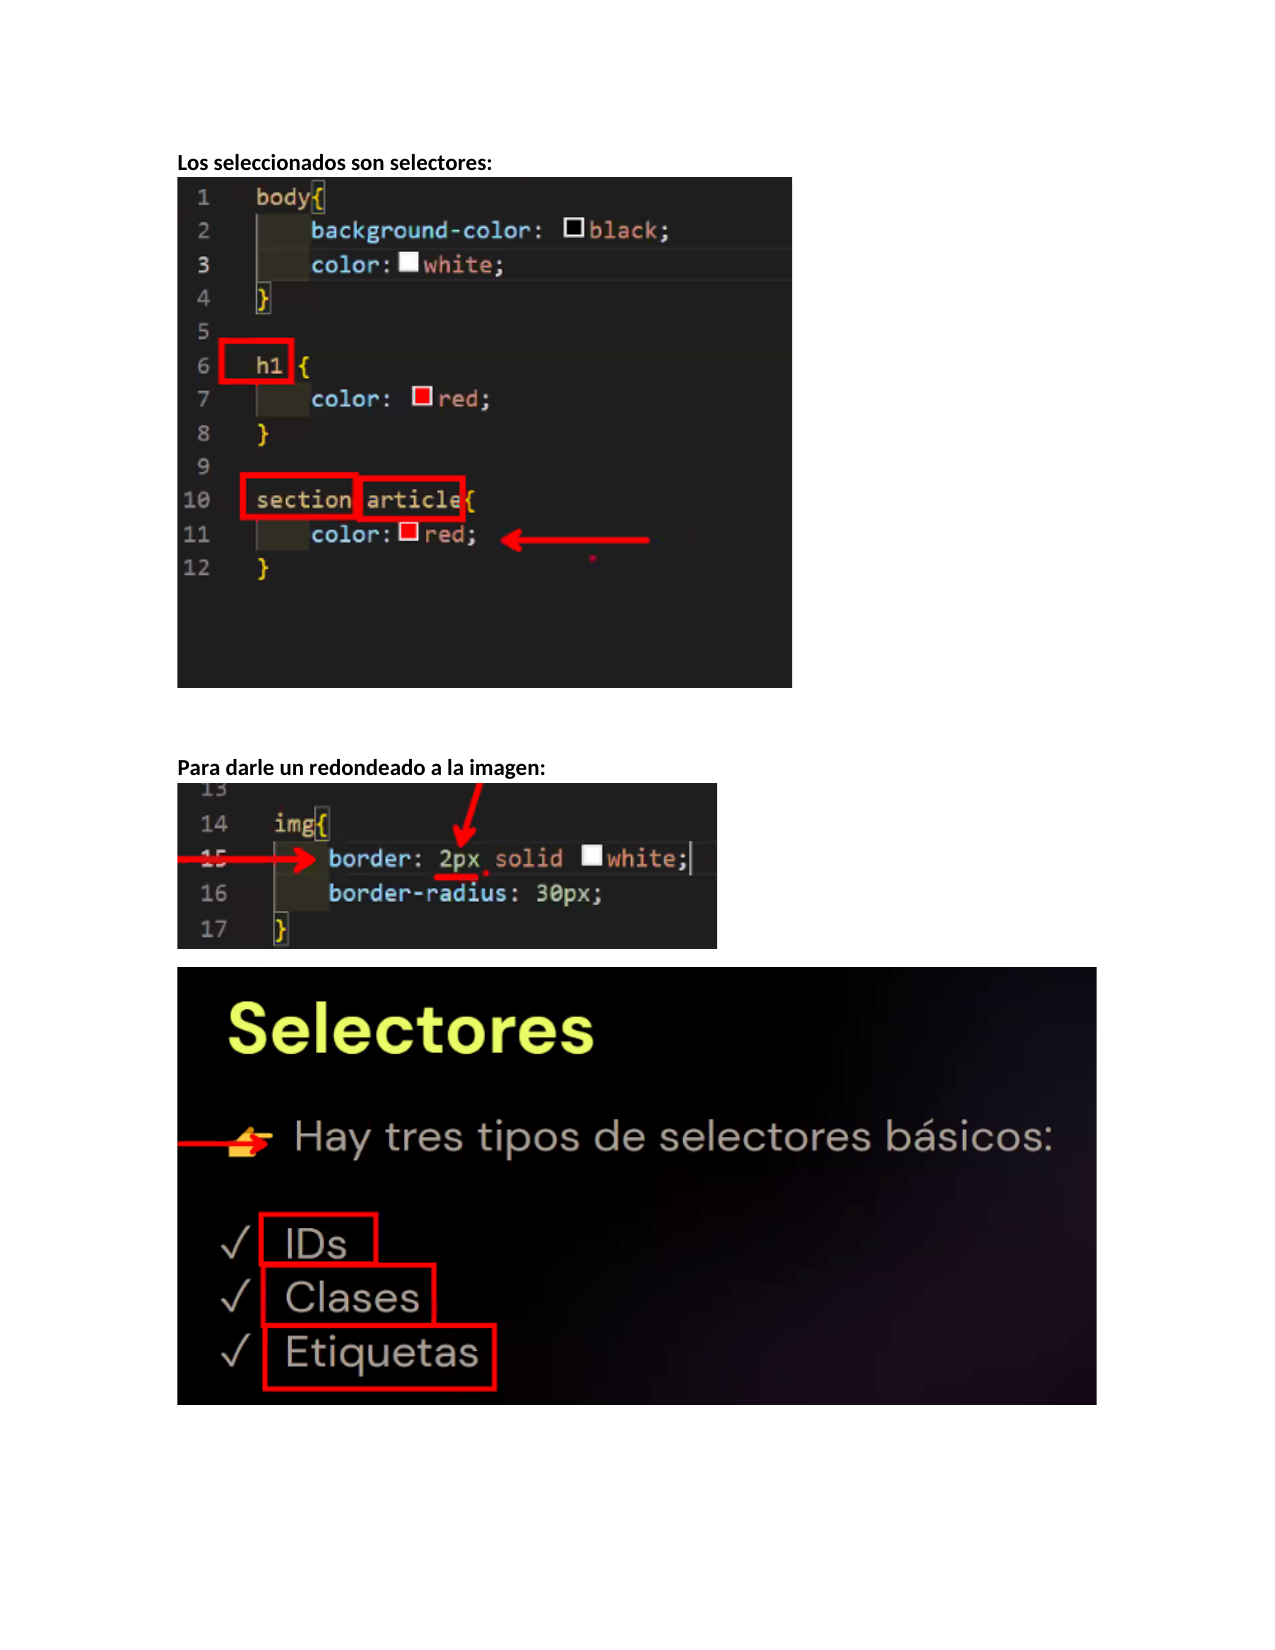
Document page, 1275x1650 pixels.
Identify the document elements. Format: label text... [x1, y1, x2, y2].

picture [177, 967, 1097, 1405]
picture [177, 177, 793, 688]
picture [177, 783, 718, 949]
